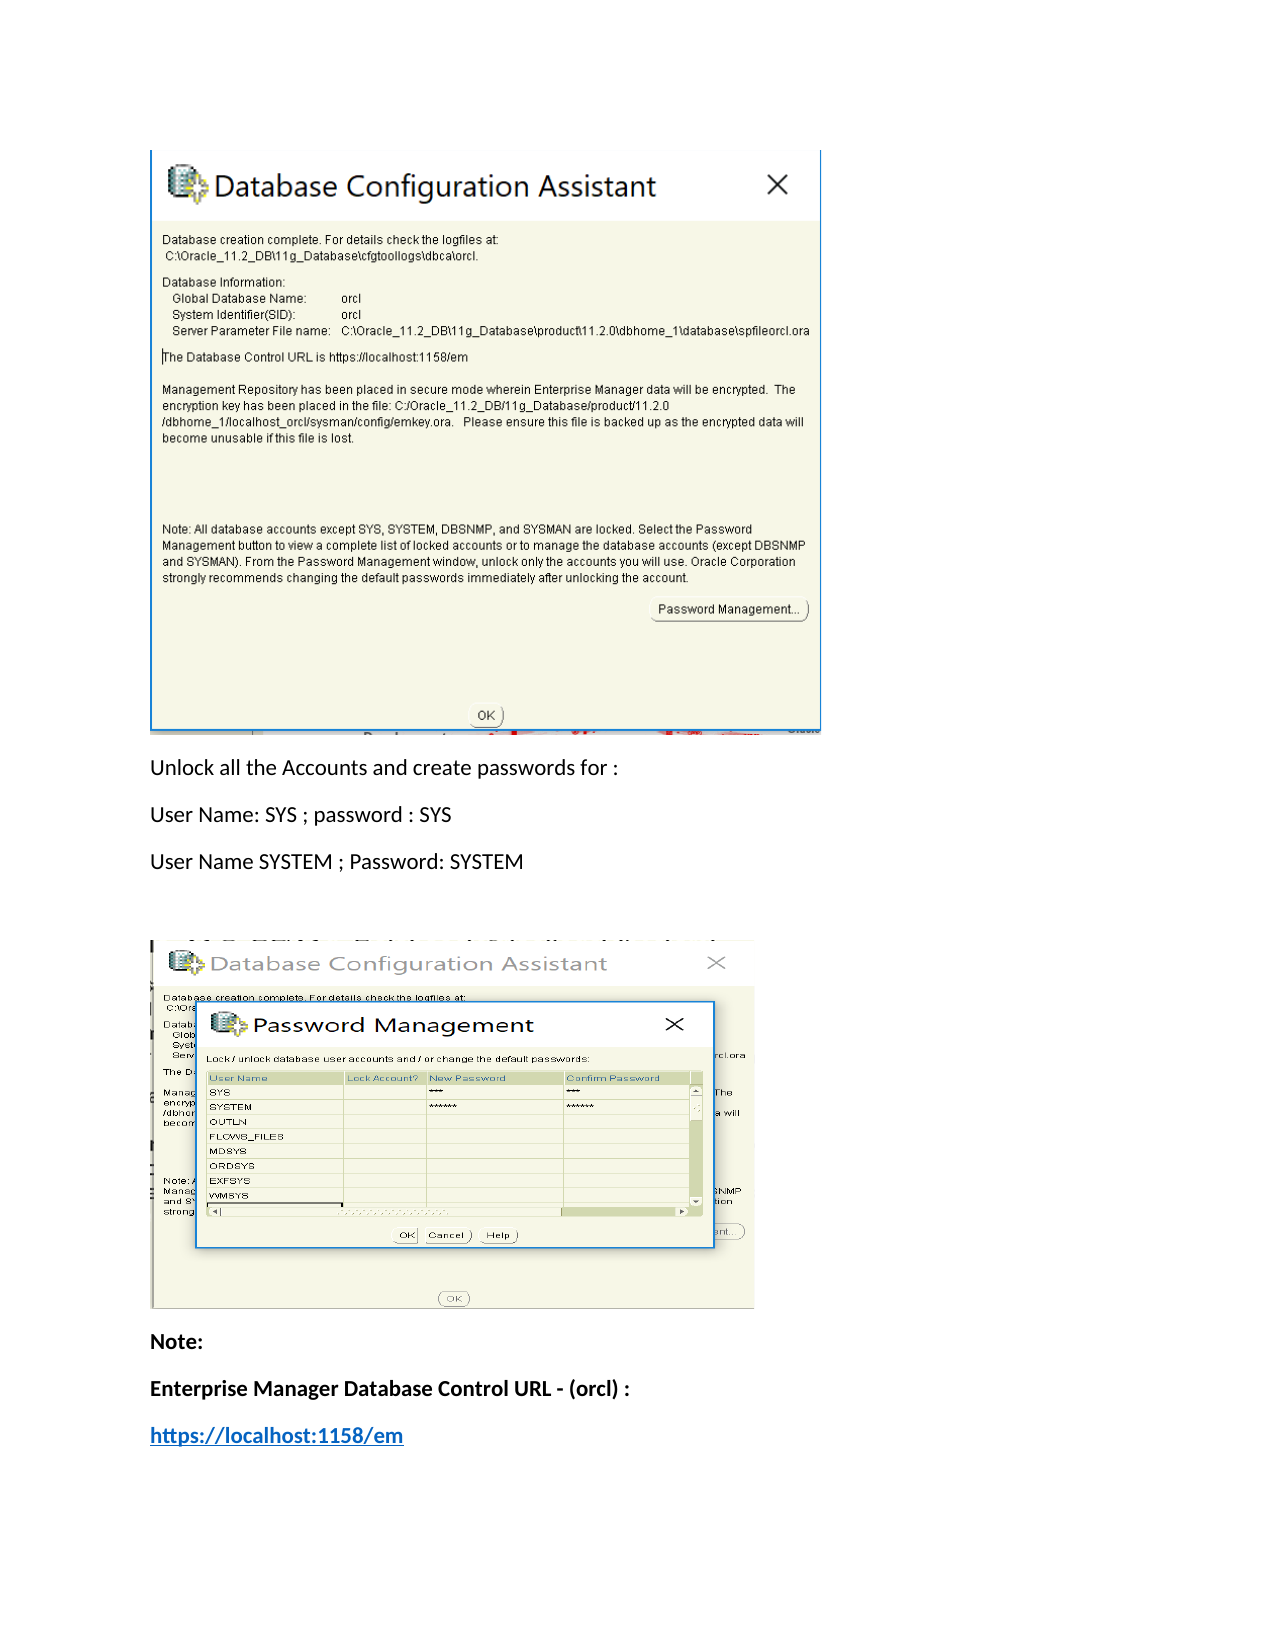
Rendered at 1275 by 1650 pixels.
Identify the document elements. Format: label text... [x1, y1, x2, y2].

text Note: [150, 1327, 1125, 1355]
text Enterprise Manager Database Control URL - (orcl) : [150, 1374, 1125, 1402]
text https://localhost:1158/em [150, 1421, 1125, 1449]
text User Name: SYS ; password : SYS [150, 800, 1125, 828]
picture [150, 940, 755, 1309]
text Unlock all the Accounts and create passwords for : [150, 753, 1125, 781]
text User Name SYSTEM ; Password: SYSTEM [150, 847, 1125, 875]
picture [150, 150, 822, 735]
